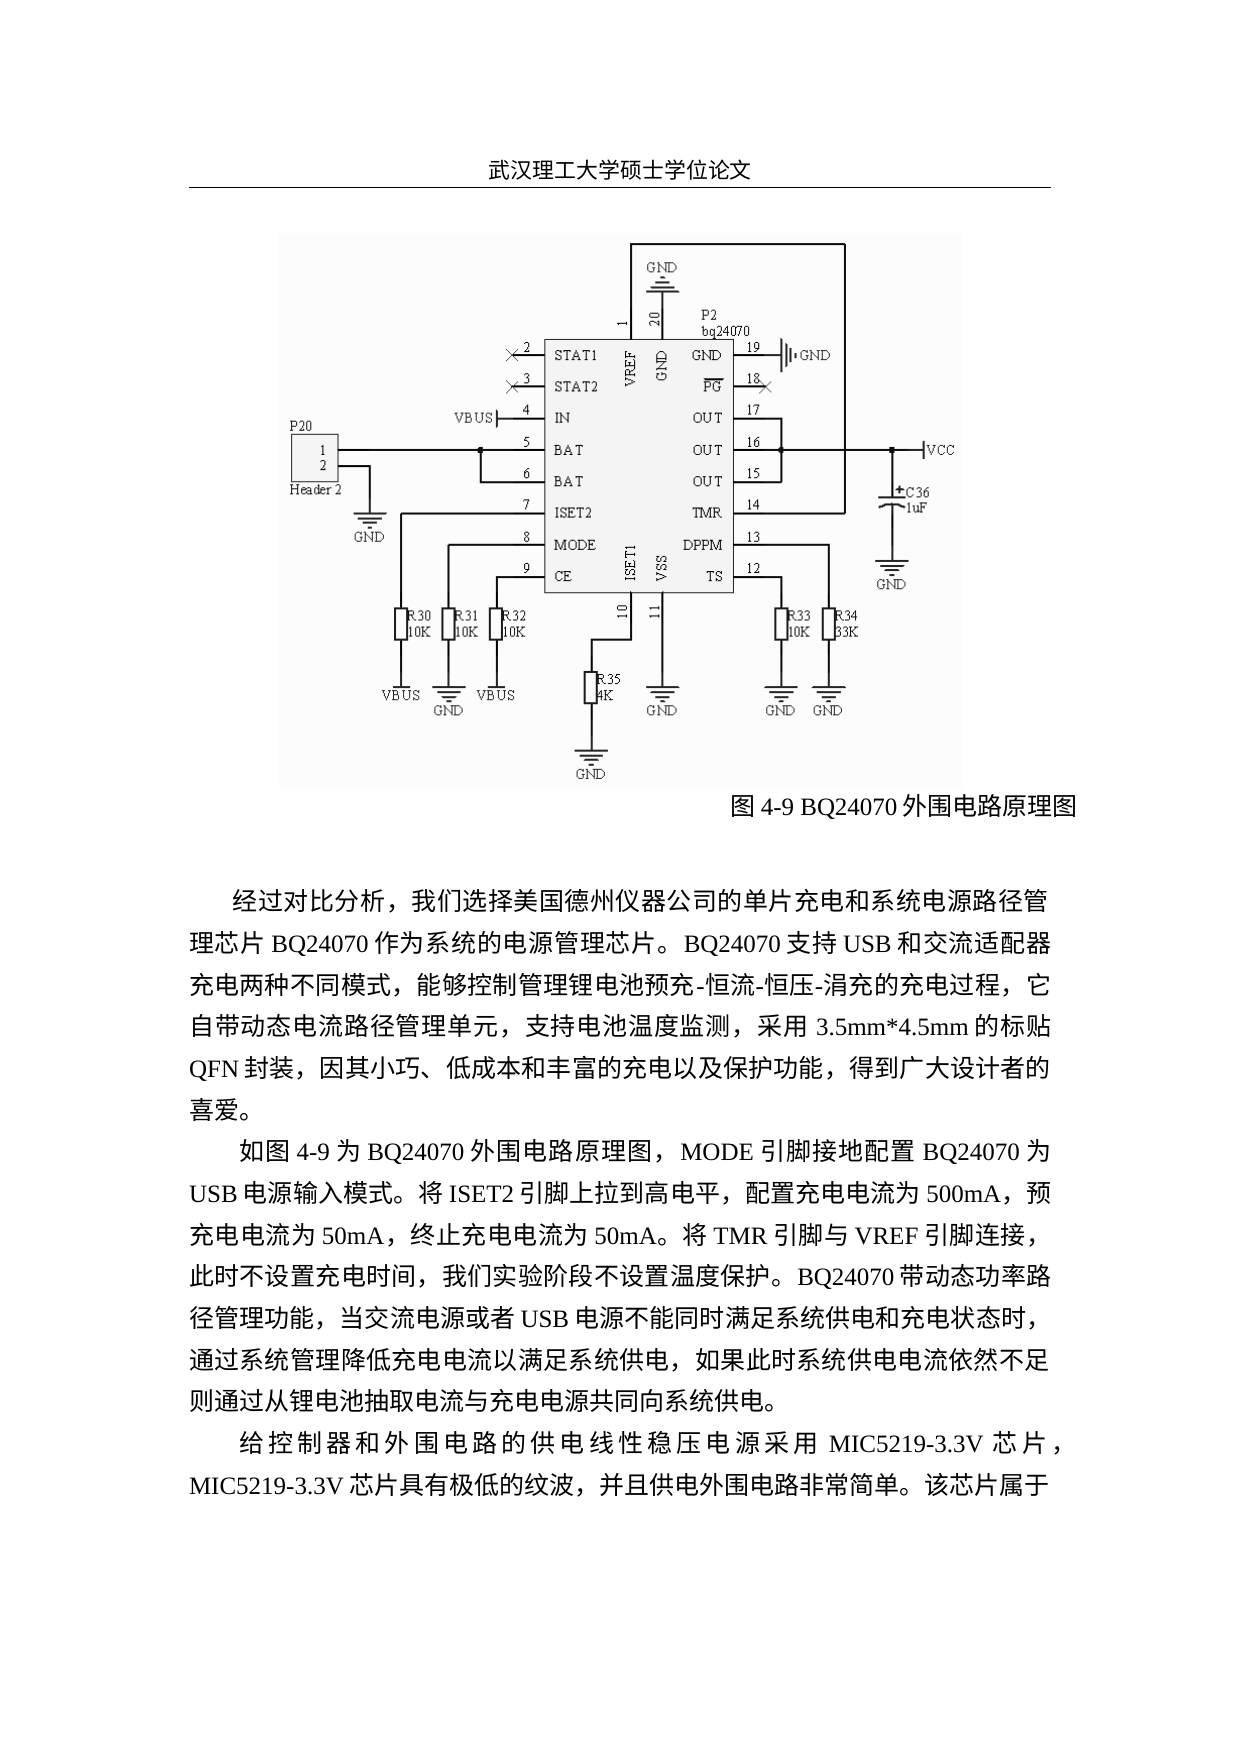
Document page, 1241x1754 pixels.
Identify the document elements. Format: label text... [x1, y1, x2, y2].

text 经过对比分析，我们选择美国德州仪器公司的单片充电和系统电源路径管理芯片BQ24070作为系统的电源管理芯片。BQ24070支持USB和交流适配器充电两种不同模式，能够控制管理锂电池预充-恒流-恒压-涓充的充电过程，它自带动态电流路径管理单元，支持电池温度监测，采用3.5mm*4.5mm的标贴QFN封装，因其小巧、低成本和丰富的充电以及保护功能，得到广大设计者的喜爱。 [189, 211, 1051, 1127]
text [189, 1419, 1051, 1502]
text 如图4-9为BQ24070外围电路原理图，MODE引脚接地配置BQ24070为USB电源输入模式。将ISET2引脚上拉到高电平，配置充电电流为500mA，预充电电流为50mA，终止充电电流为50mA。将TMR引脚与VREF引脚连接，此时不设置充电时间，我们实验阶段不设置温度保护。BQ24070带动态功率路径管理功能，当交流电源或者USB电源不能同时满足系统供电和充电状态时，通过系统管理降低充电电流以满足系统供电，如果此时系统供电电流依然不足，则通过从锂电池抽取电流与充电电源共同向系统供电。 [189, 1127, 1051, 1419]
